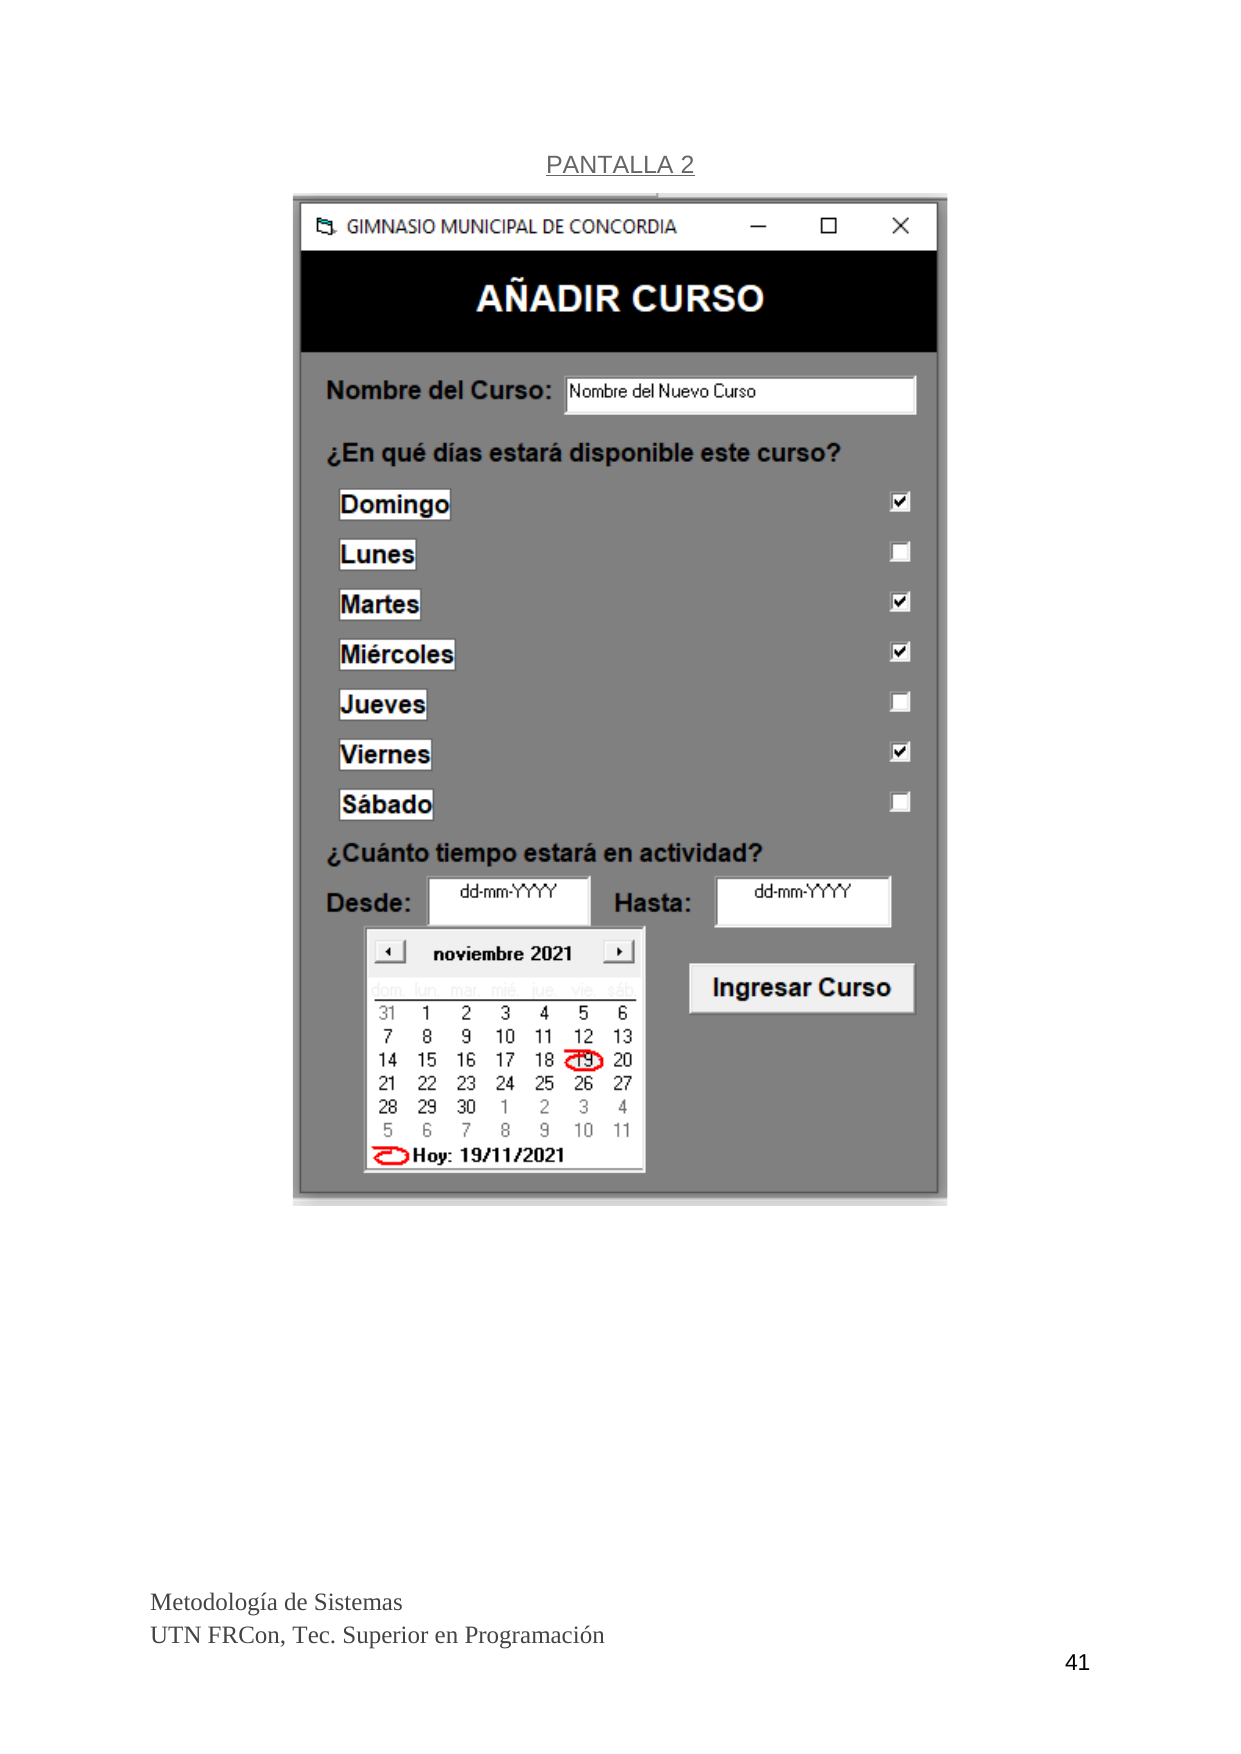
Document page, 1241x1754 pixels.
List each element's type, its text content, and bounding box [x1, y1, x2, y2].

picture [292, 193, 948, 1206]
subtitle PANTALLA 2 [150, 150, 1090, 179]
